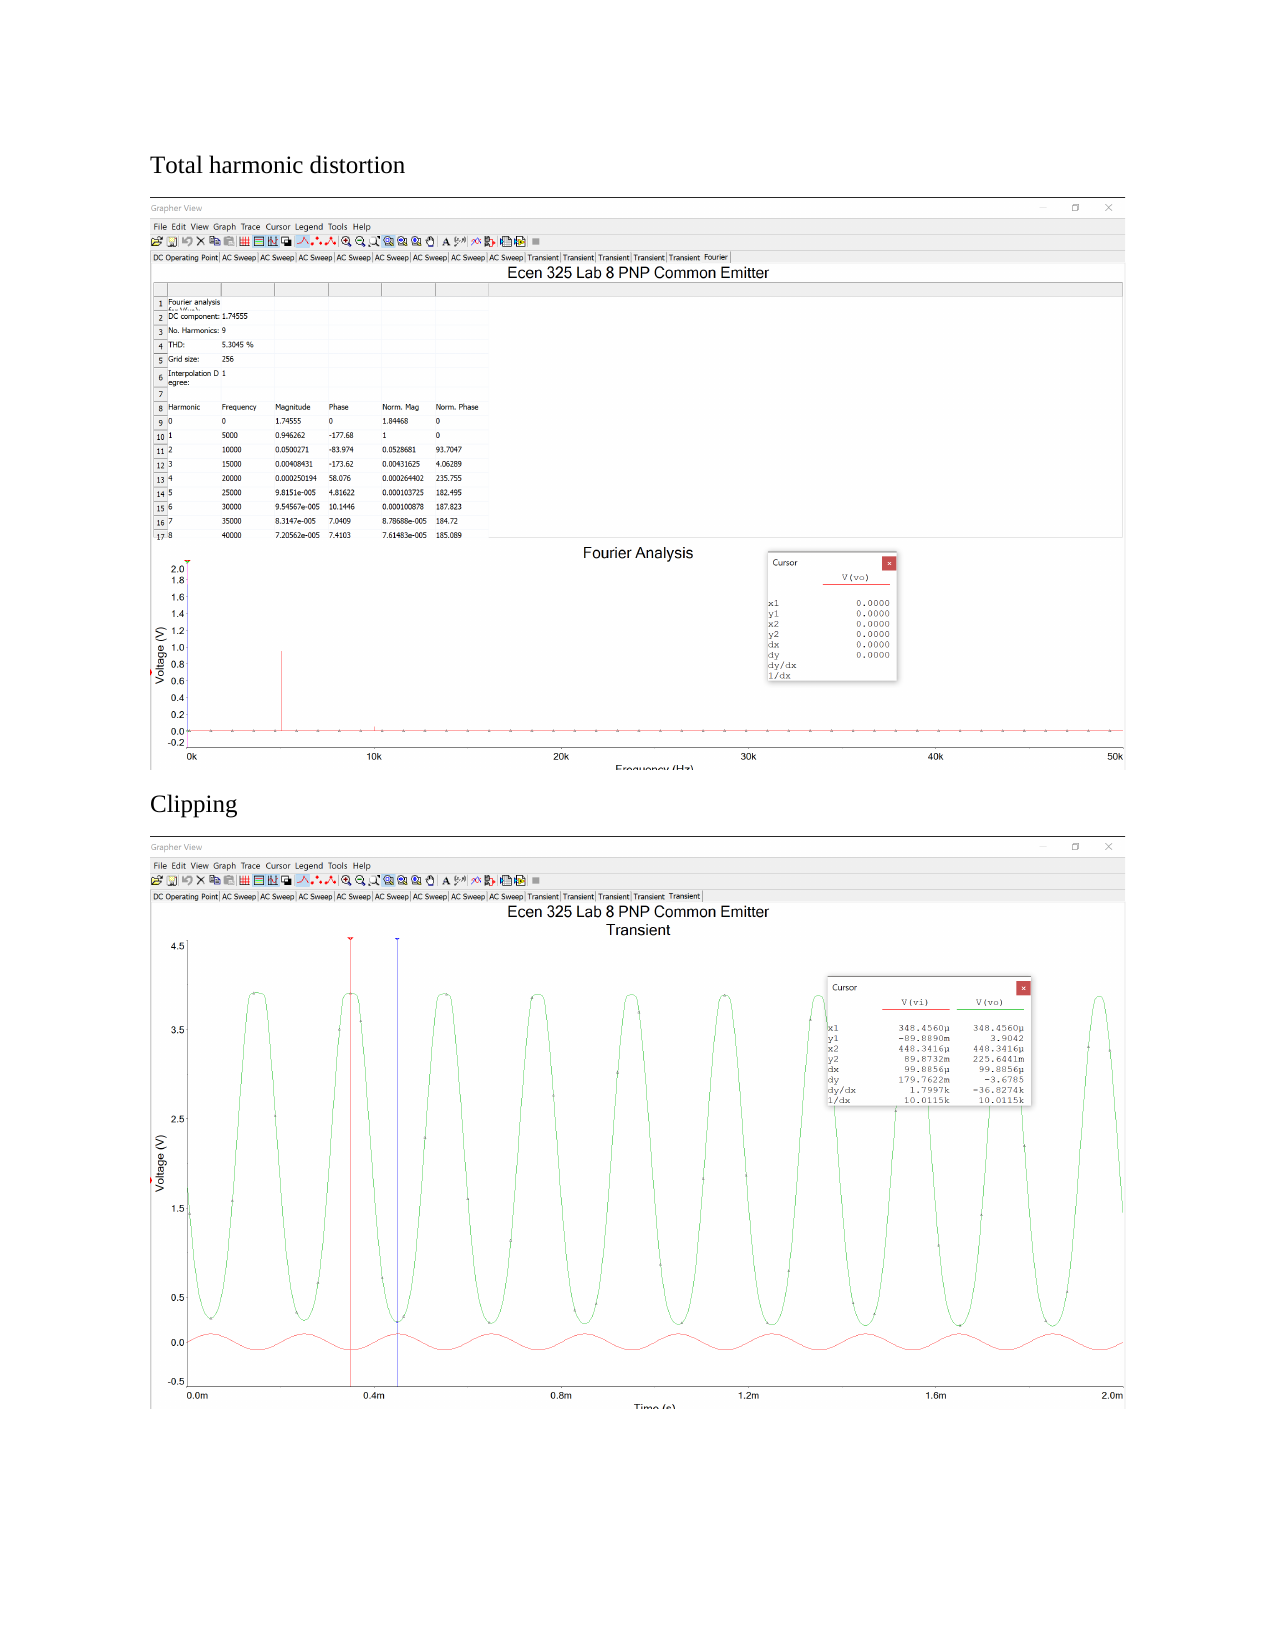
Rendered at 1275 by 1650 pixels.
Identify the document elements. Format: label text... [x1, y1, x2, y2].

picture [150, 197, 1125, 770]
text Total harmonic distortion [150, 150, 1125, 179]
picture [150, 836, 1125, 1409]
text Clipping [150, 789, 1125, 817]
